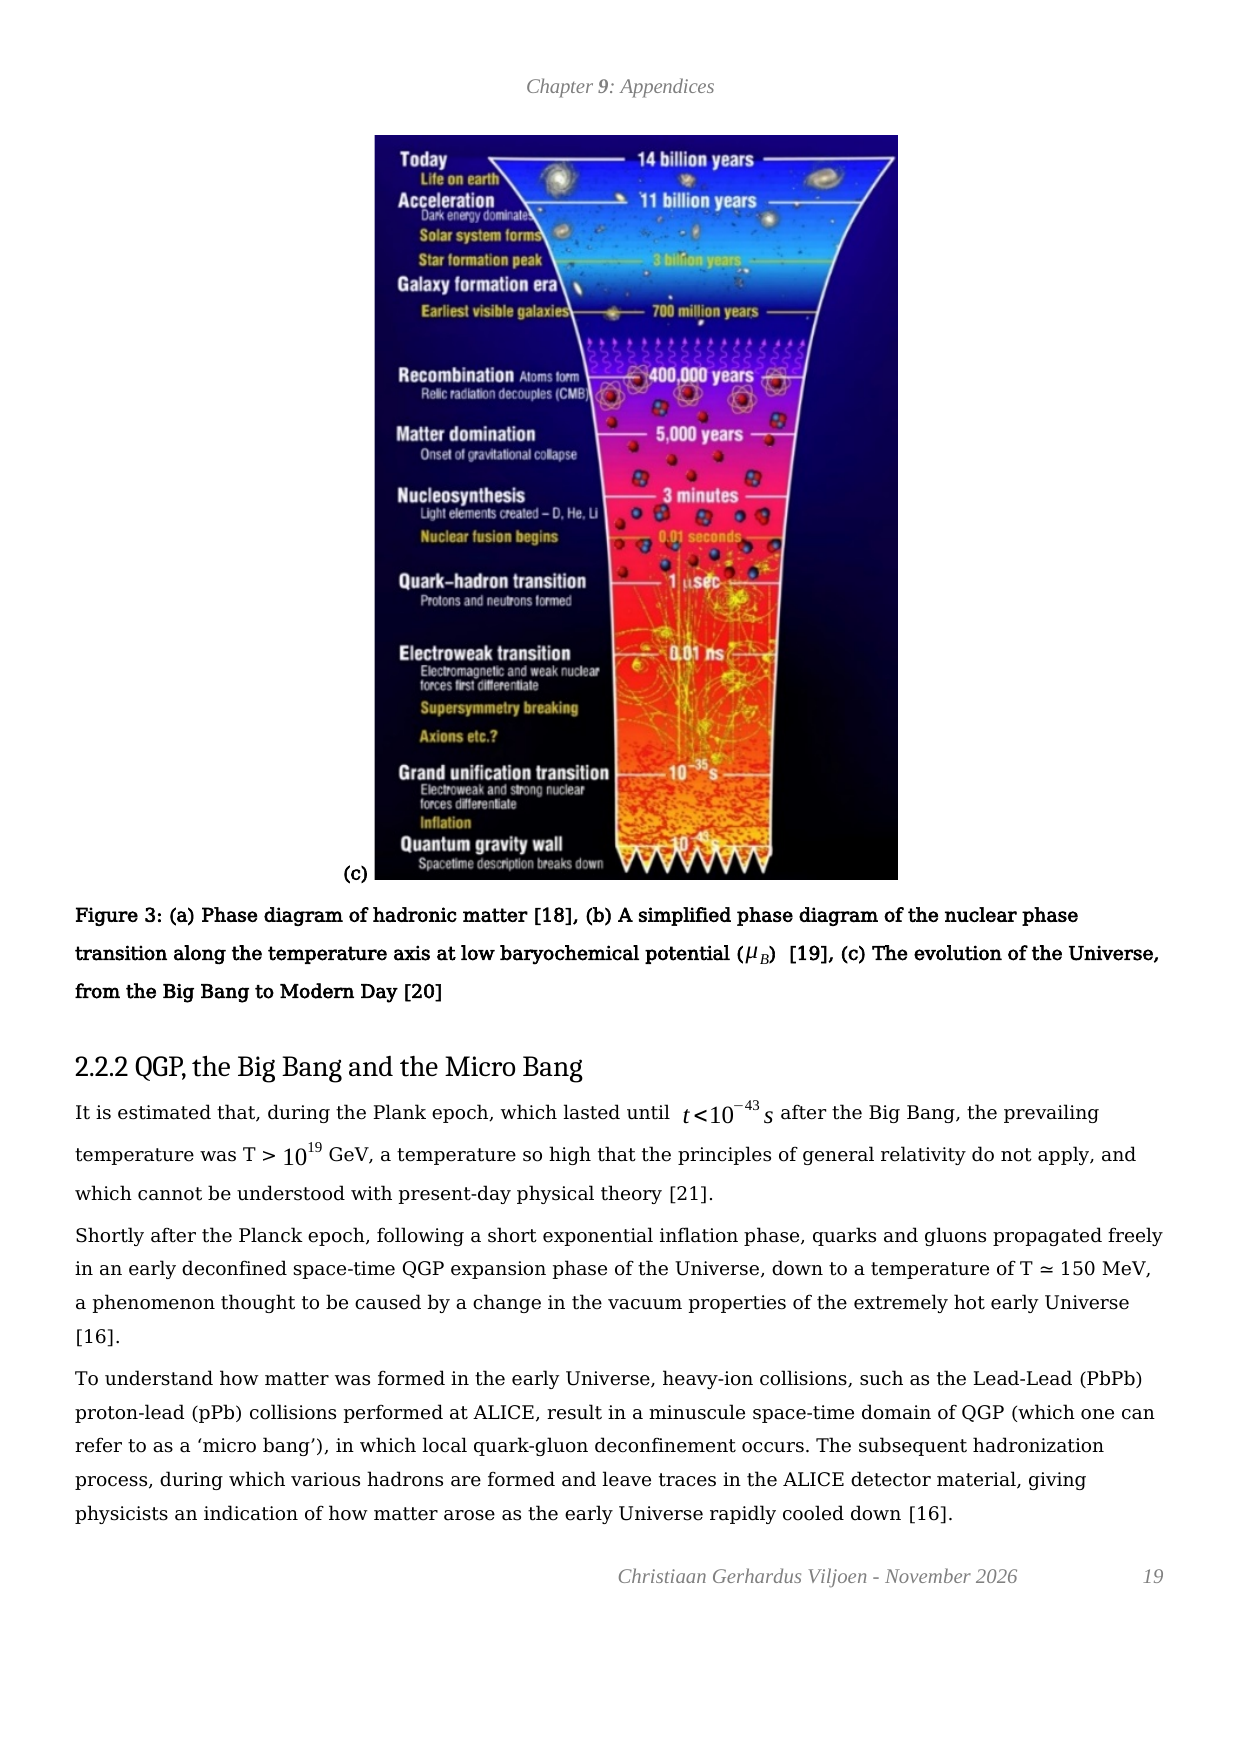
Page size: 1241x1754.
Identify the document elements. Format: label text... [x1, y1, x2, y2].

text Figure 3: (a) Phase diagram of hadronic matter , (b) A simplified phase diagram of the nuclear phase transition along the temperature axis at low baryochemical potential () , (c) The evolution of the Universe, from the Big Bang to Modern Day [75, 903, 1165, 1002]
text Shortly after the Planck epoch, following a short exponential inflation phase, quarks and gluons propagated freely in an early deconfined space-time QGP expansion phase of the Universe, down to a temperature of T ≃ 150 MeV, a phenomenon thought to be caused by a change in the vacuum properties of the extremely hot early Universe . [75, 1223, 1165, 1347]
picture [374, 135, 898, 880]
subtitle QGP, the Big Bang and the Micro Bang [75, 1051, 1165, 1084]
text To understand how matter was formed in the early Universe, heavy-ion collisions, such as the Lead-Lead (PbPb) proton-lead (pPb) collisions performed at ALICE, result in a minuscule space-time domain of QGP (which one can refer to as a ‘micro bang’), in which local quark-gluon deconfinement occurs. The subsequent hadronization process, during which various hadrons are formed and leave traces in the ALICE detector material, giving physicists an indication of how matter arose as the early Universe rapidly cooled down . [75, 1367, 1165, 1524]
text It is estimated that, during the Plank epoch, which lasted until after the Big Bang, the prevailing temperature was T > GeV, a temperature so high that the principles of general relativity do not apply, and which cannot be understood with present-day physical theory . [75, 1097, 1165, 1204]
